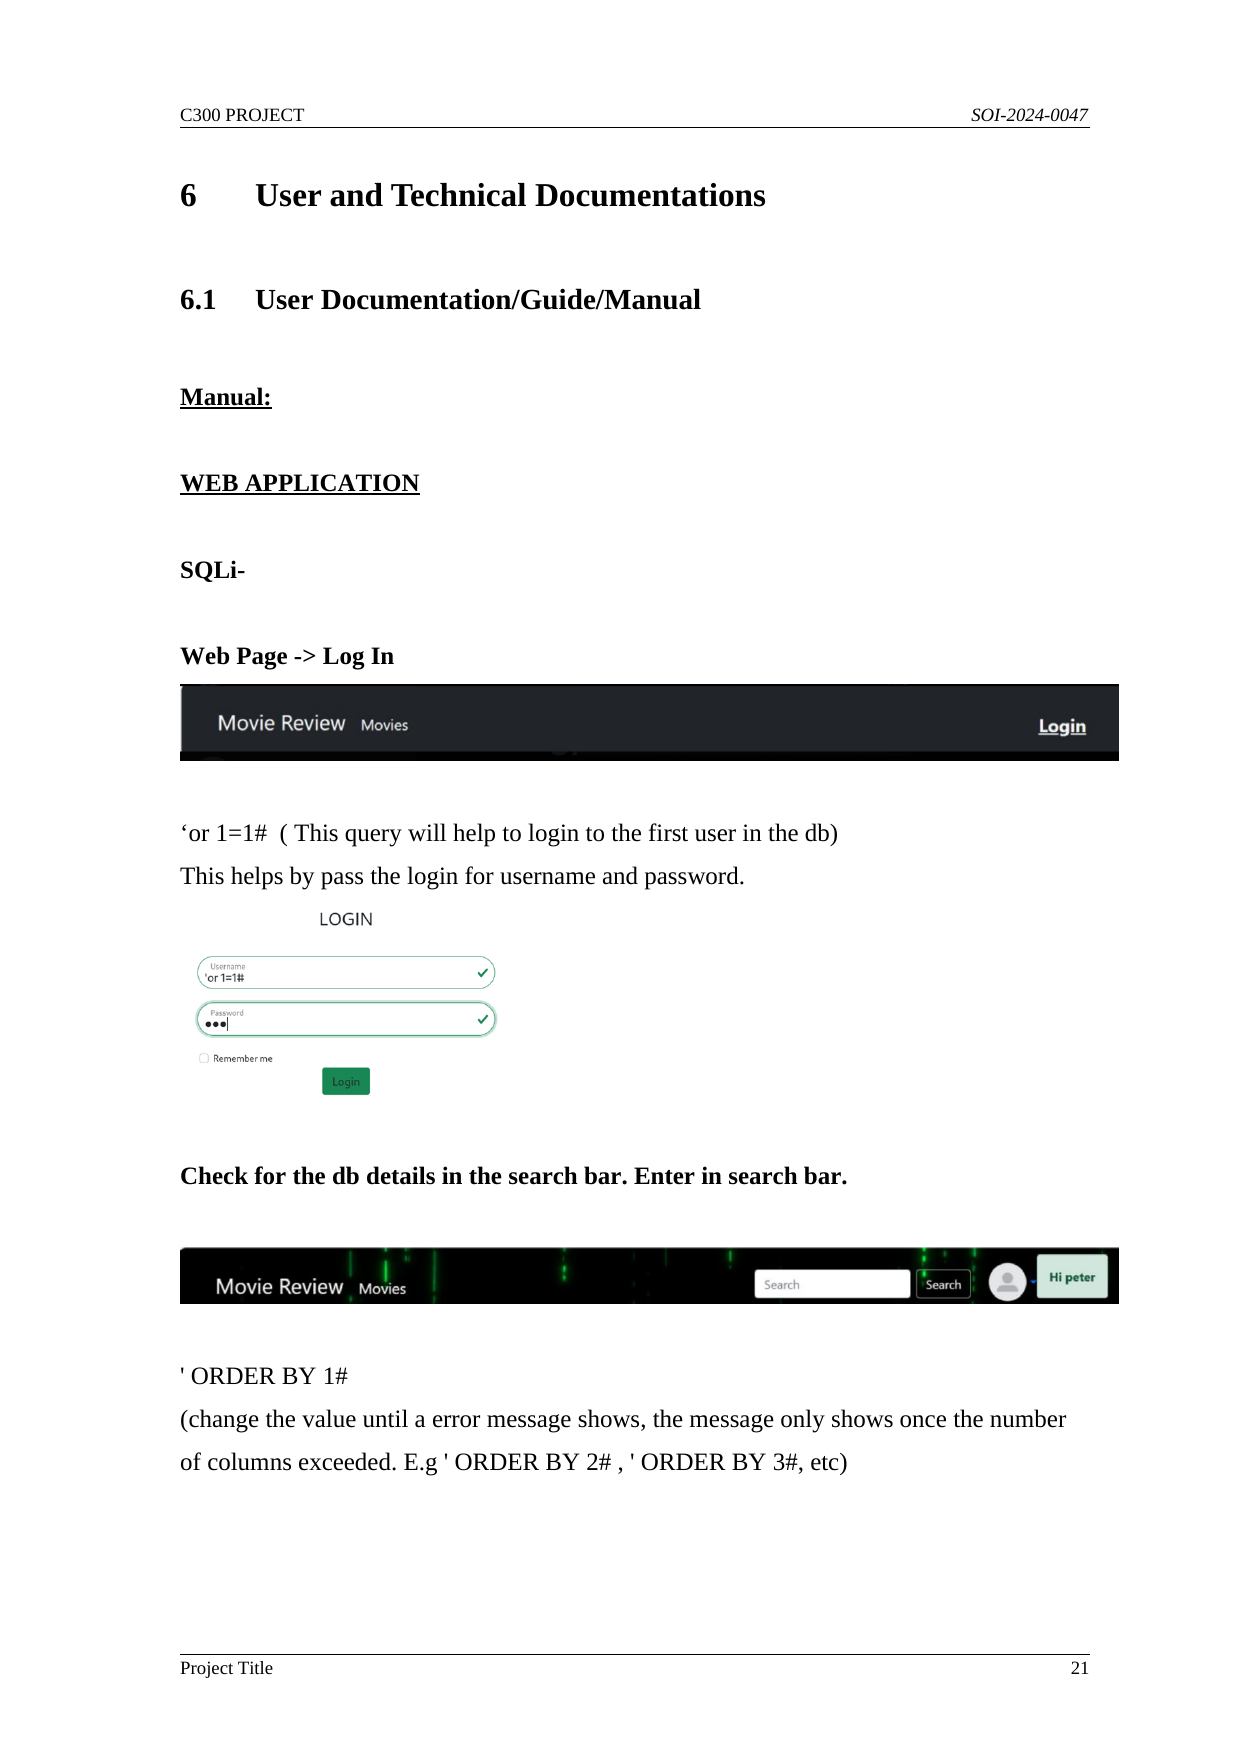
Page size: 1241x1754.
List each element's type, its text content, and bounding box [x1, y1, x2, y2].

text ' ORDER BY 1# [180, 1361, 1090, 1390]
picture [180, 684, 1119, 761]
text This helps by pass the login for username and password. [180, 861, 1090, 890]
text Web Page -> Log In [180, 641, 1090, 670]
text Manual: [180, 382, 1090, 411]
subtitle User and Technical Documentations [180, 175, 1090, 213]
picture [180, 904, 506, 1104]
picture [180, 1247, 1119, 1304]
text SQLi- [180, 555, 1090, 583]
text WEB APPLICATION [180, 468, 1090, 497]
text (change the value until a error message shows, the message only shows once the number of columns exceeded. E.g ' ORDER BY 2# , ' ORDER BY 3#, etc) [180, 1404, 1090, 1476]
text Check for the db details in the search bar. Enter in search bar. [180, 1161, 1090, 1190]
text ‘or 1=1# ( This query will help to login to the first user in the db) [180, 818, 1090, 847]
subtitle User Documentation/Guide/Manual [180, 282, 1090, 316]
